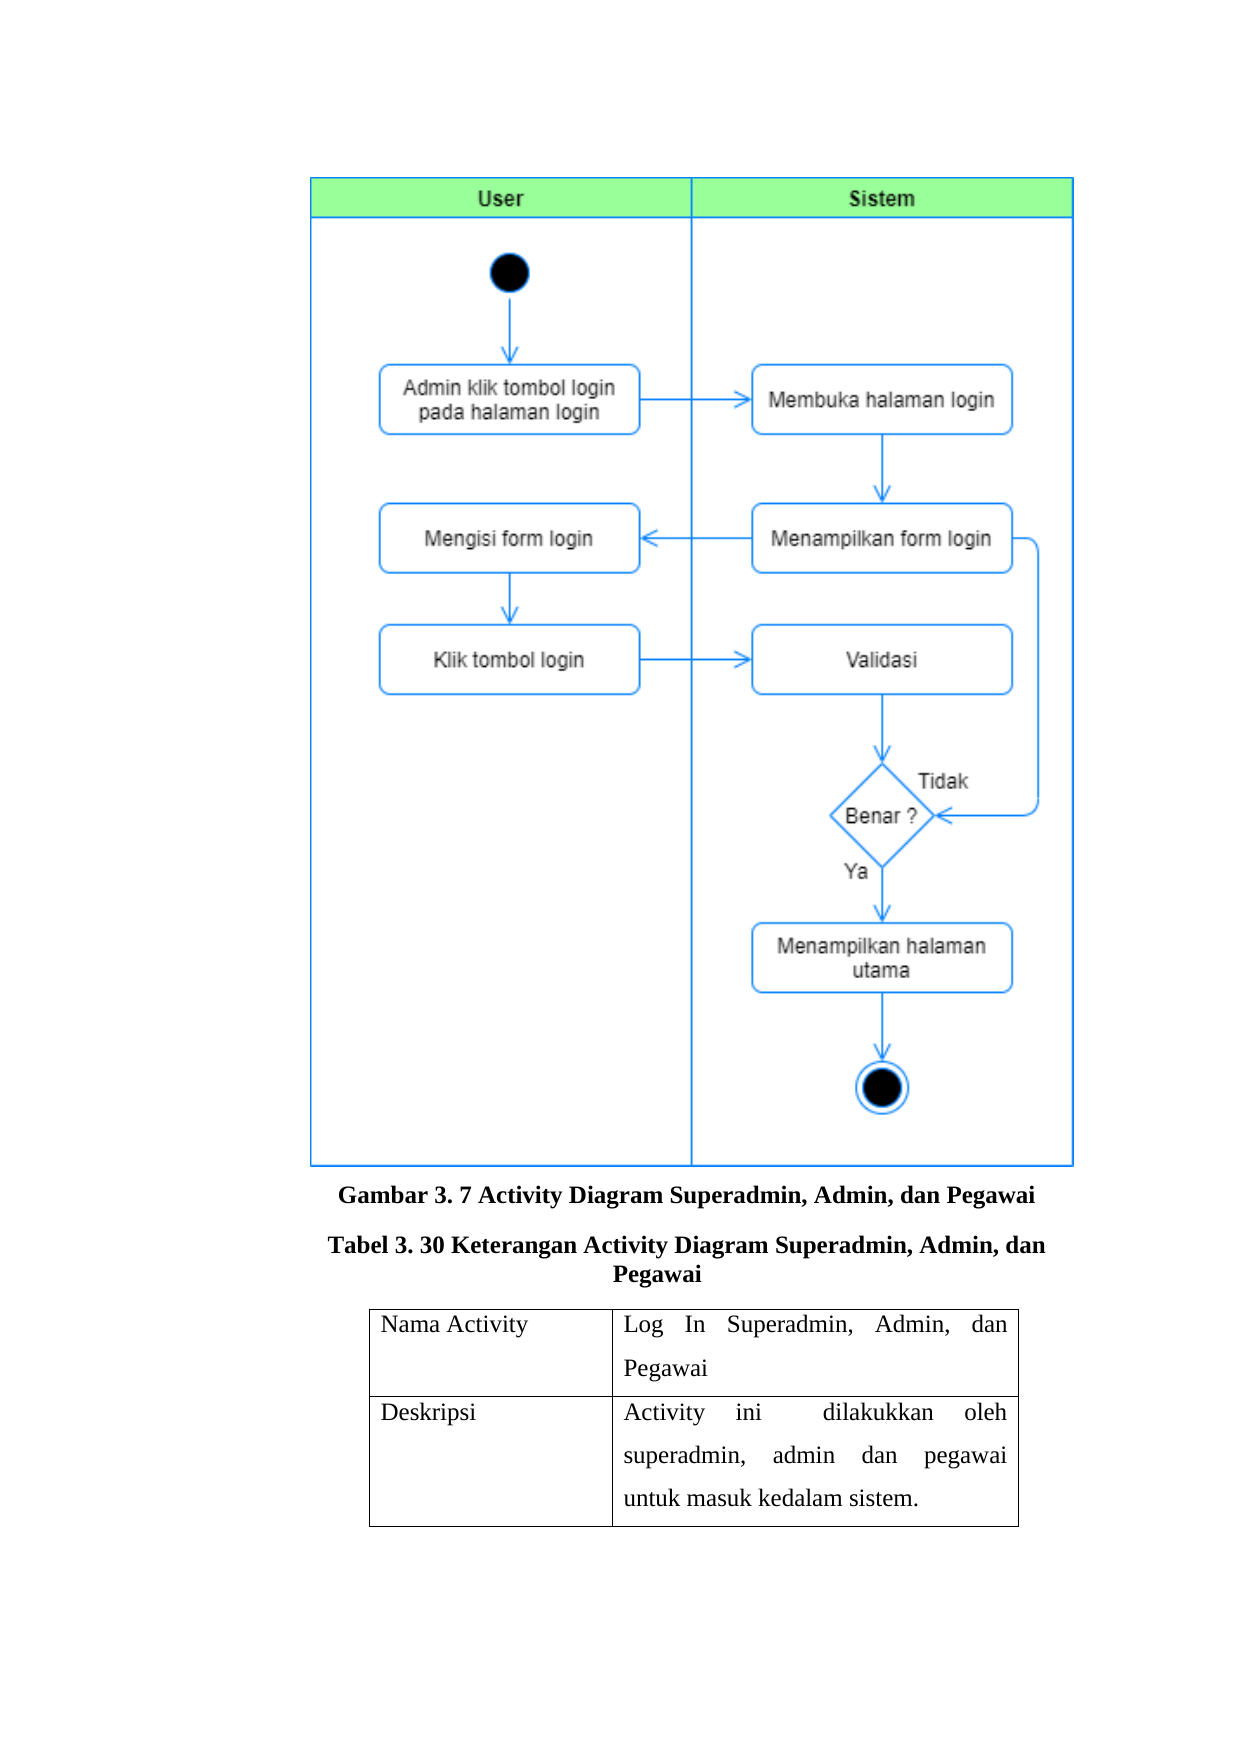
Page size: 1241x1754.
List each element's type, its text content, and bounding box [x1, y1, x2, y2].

table_header Log In Superadmin, Admin, dan Pegawai [613, 1310, 1018, 1396]
table_cell Deskripsi [370, 1397, 612, 1526]
table_header Nama Activity [370, 1310, 612, 1396]
table_cell Activity ini dilakukkan oleh superadmin, admin dan pegawai untuk masuk kedalam sistem. [613, 1397, 1018, 1526]
picture [310, 177, 1074, 1167]
